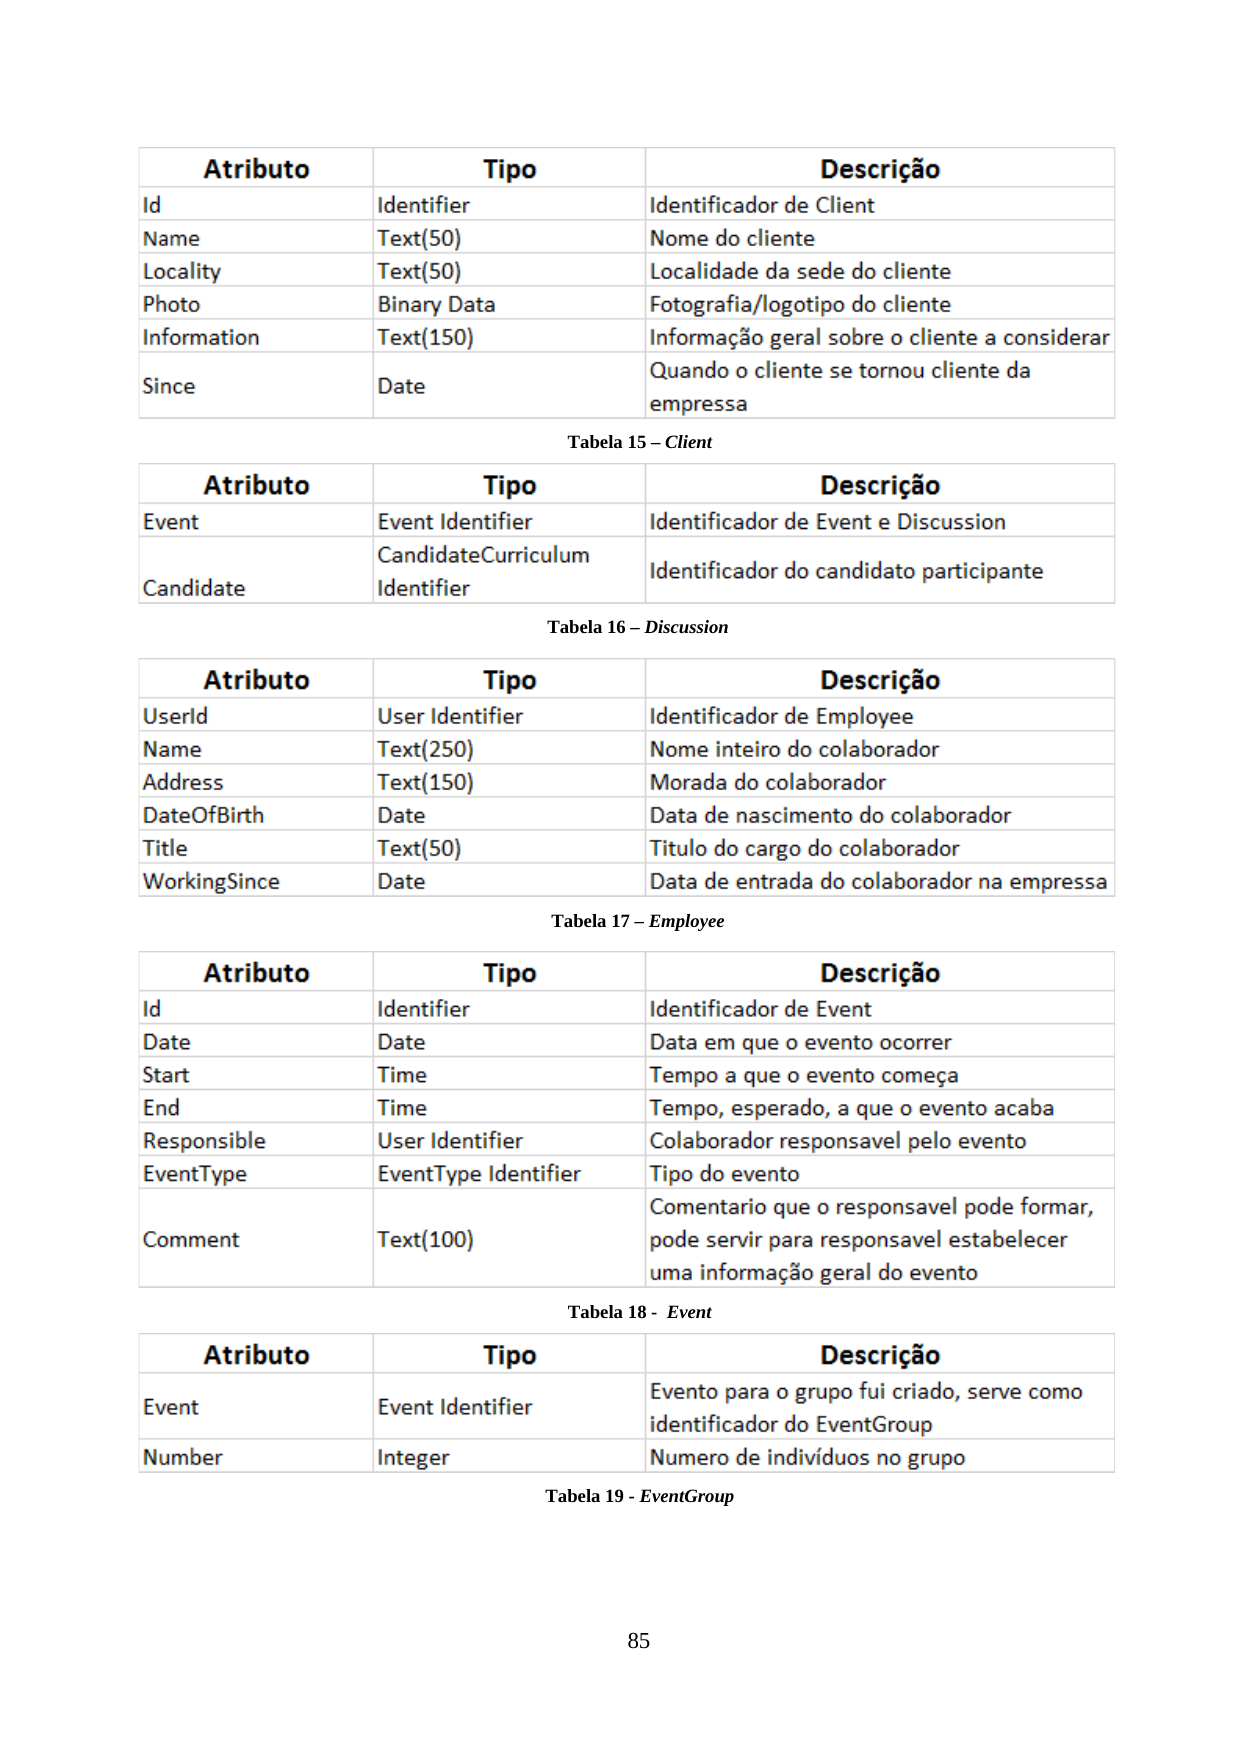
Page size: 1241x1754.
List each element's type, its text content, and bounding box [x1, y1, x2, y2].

picture [138, 658, 1116, 897]
text Tabela 17 – Employee [177, 909, 1063, 931]
picture [138, 463, 1116, 604]
text Tabela 16 – Discussion [177, 616, 1063, 638]
picture [138, 147, 1116, 419]
text Tabela 19 - EventGroup [177, 1485, 1063, 1507]
text Tabela 15 – Client [177, 431, 1063, 453]
picture [138, 1333, 1116, 1473]
text Tabela 18 - Event [177, 1301, 1063, 1322]
picture [138, 951, 1116, 1288]
